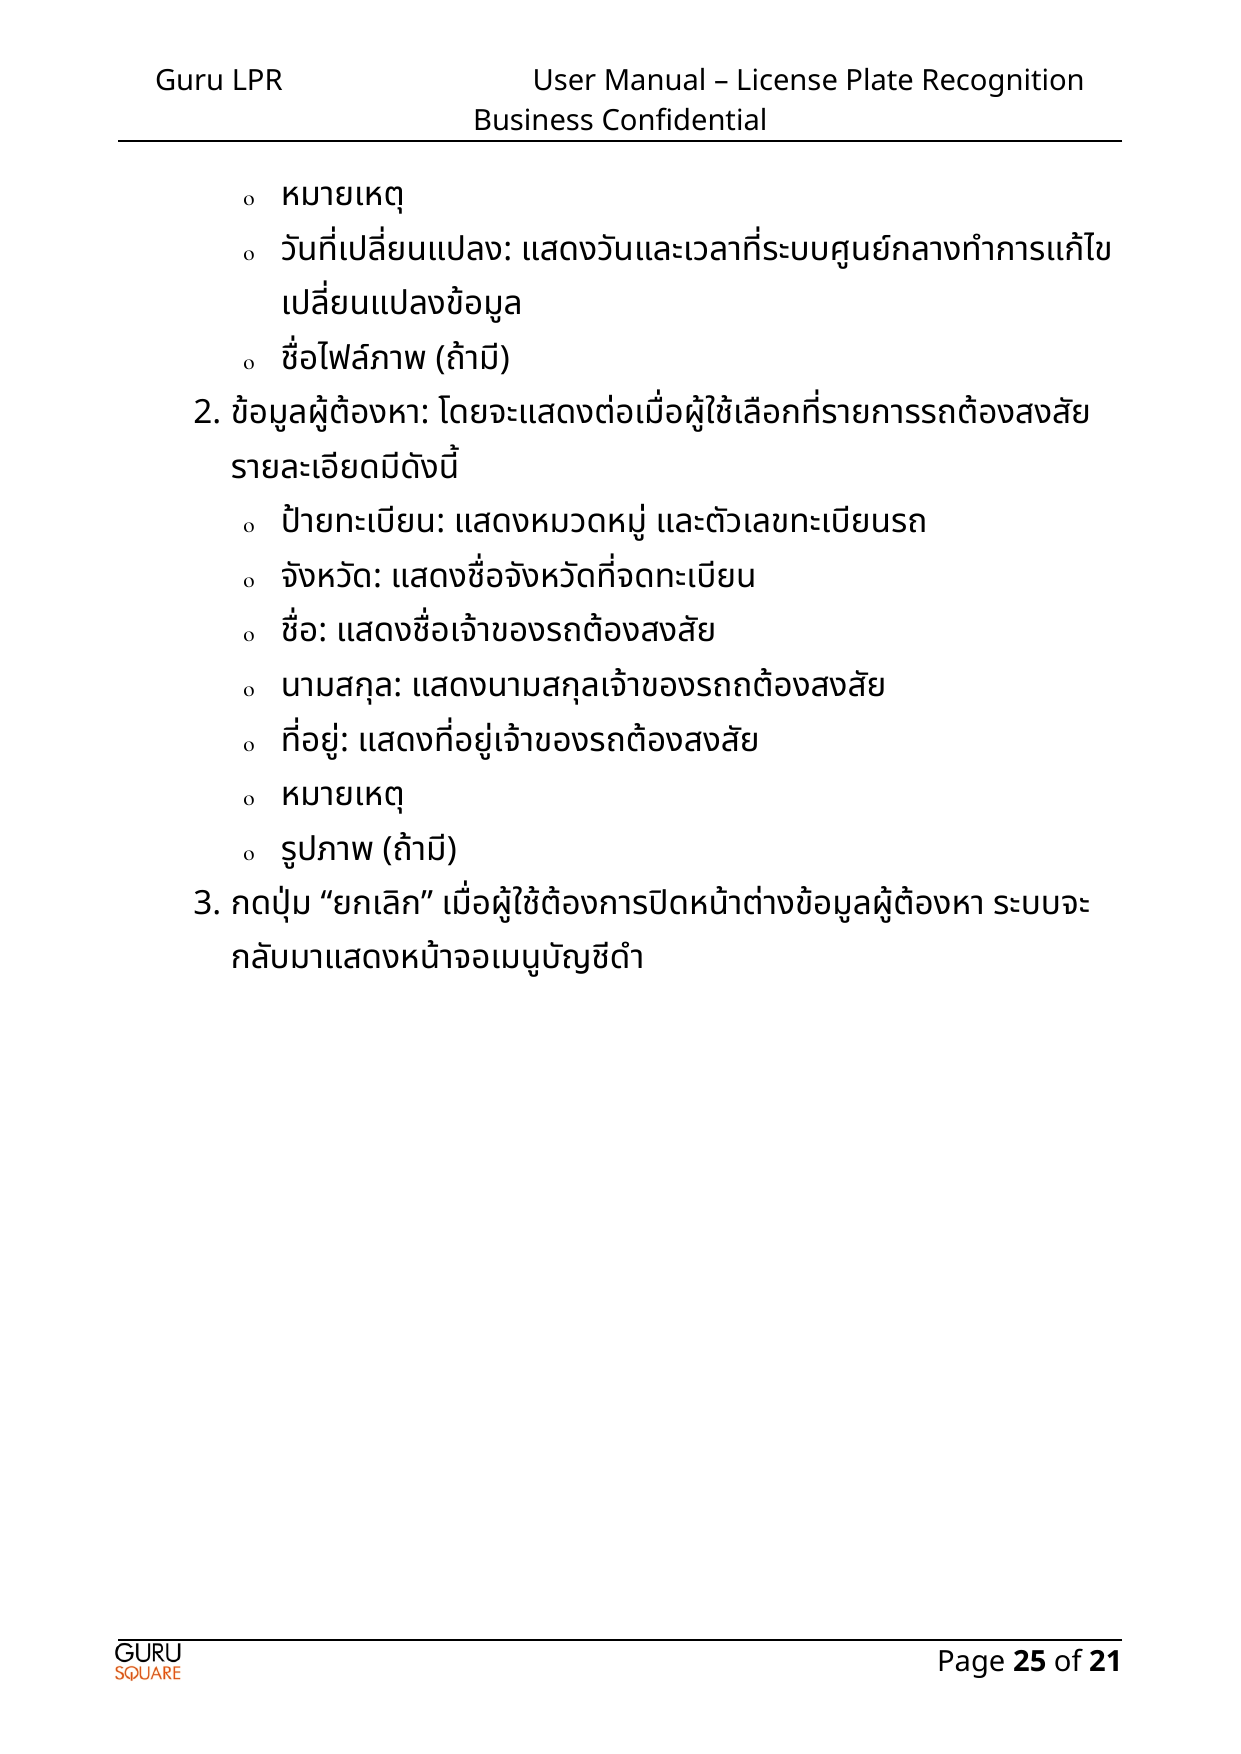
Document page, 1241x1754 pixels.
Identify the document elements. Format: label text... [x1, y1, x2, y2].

list ชื่อ: แสดงชื่อเจ้าของรถต้องสงสัย [243, 606, 1122, 657]
list รูปภาพ (ถ้ามี) [243, 824, 1122, 875]
list นามสกุล: แสดงนามสกุลเจ้าของรถถต้องสงสัย [243, 661, 1122, 711]
list กดปุ่ม “ยกเลิก” เมื่อผู้ใช้ต้องการปิดหน้าต่างข้อมูลผู้ต้องหา ระบบจะกลับมาแสดงหน้าจอเมนูบัญชีดำ [193, 879, 1122, 984]
list หมายเหตุ [243, 770, 1122, 820]
list ที่อยู่: แสดงที่อยู่เจ้าของรถต้องสงสัย [243, 715, 1122, 766]
list วันที่เปลี่ยนแปลง: แสดงวันและเวลาที่ระบบศูนย์กลางทำการแก้ไขเปลี่ยนแปลงข้อมูล [243, 224, 1122, 329]
list ป้ายทะเบียน: แสดงหมวดหมู่ และตัวเลขทะเบียนรถ [243, 497, 1122, 548]
list จังหวัด: แสดงชื่อจังหวัดที่จดทะเบียน [243, 552, 1122, 602]
list ข้อมูลผู้ต้องหา: โดยจะแสดงต่อเมื่อผู้ใช้เลือกที่รายการรถต้องสงสัย รายละเอียดมีดังนี้ [193, 388, 1122, 493]
list ชื่อไฟล์ภาพ (ถ้ามี) [243, 333, 1122, 384]
picture [113, 1641, 183, 1682]
list หมายเหตุ [243, 170, 1122, 221]
